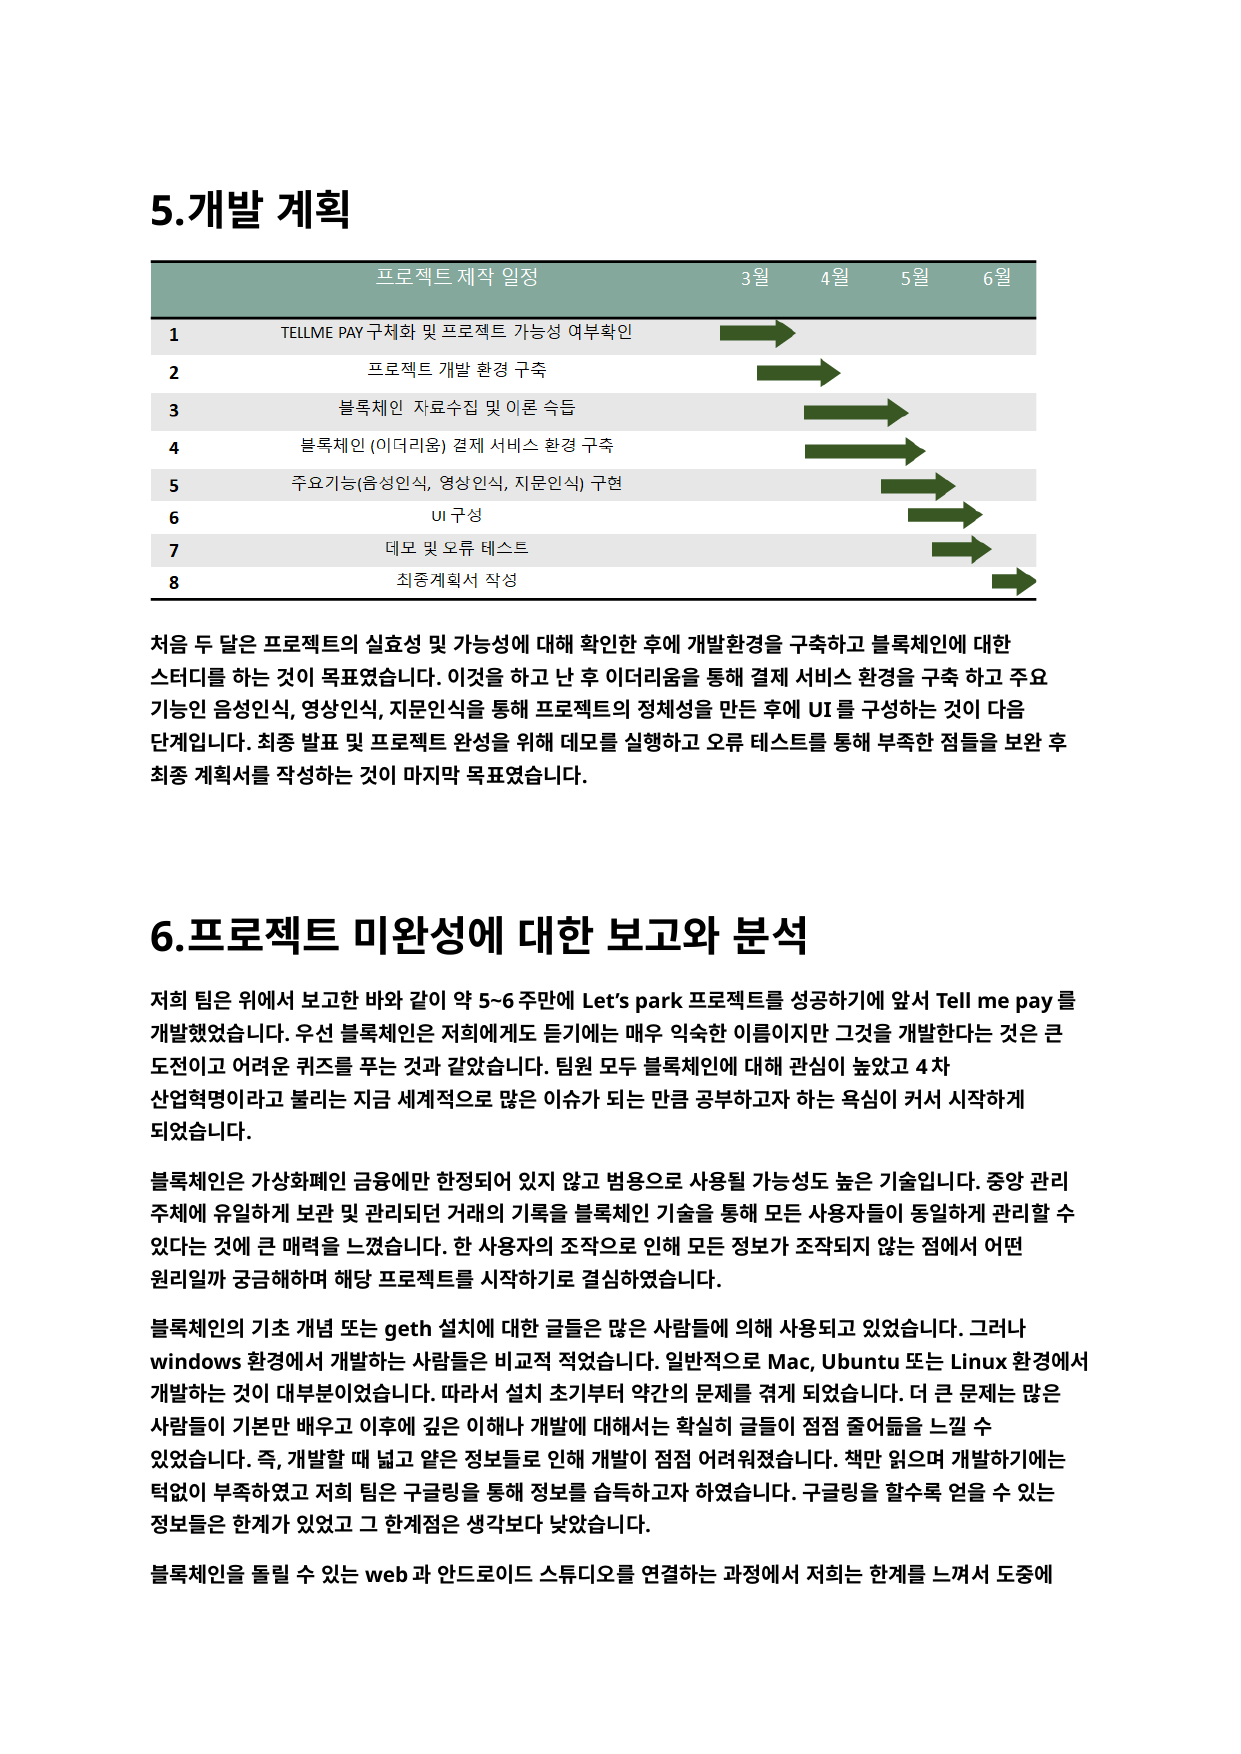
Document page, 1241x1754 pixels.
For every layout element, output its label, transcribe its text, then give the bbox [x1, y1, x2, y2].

list 개발 계획 [150, 177, 1090, 238]
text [150, 1558, 1090, 1588]
text 처음 두 달은 프로젝트의 실효성 및 가능성에 대해 확인한 후에 개발환경을 구축하고 블록체인에 대한 스터디를 하는 것이 목표였습니다. 이것을 하고 난 후 이더리움을 통해 결제 서비스 환경을 구축 하고 주요 기능인 음성인식, 영상인식, 지문인식을 통해 프로젝트의 정체성을 만든 후에 UI를 구성하는 것이 다음 단계입니다. 최종 발표 및 프로젝트 완성을 위해 데모를 실행하고 오류 테스트를 통해 부족한 점들을 보완 후 최종 계획서를 작성하는 것이 마지막 목표였습니다. [150, 628, 1090, 789]
text 블록체인은 가상화폐인 금융에만 한정되어 있지 않고 범용으로 사용될 가능성도 높은 기술입니다. 중앙 관리 주체에 유일하게 보관 및 관리되던 거래의 기록을 블록체인 기술을 통해 모든 사용자들이 동일하게 관리할 수 있다는 것에 큰 매력을 느꼈습니다. 한 사용자의 조작으로 인해 모든 정보가 조작되지 않는 점에서 어떤 원리일까 궁금해하며 해당 프로젝트를 시작하기로 결심하였습니다. [150, 1165, 1090, 1293]
picture [150, 259, 1037, 606]
text 블록체인의 기초 개념 또는 geth 설치에 대한 글들은 많은 사람들에 의해 사용되고 있었습니다. 그러나 windows 환경에서 개발하는 사람들은 비교적 적었습니다. 일반적으로 Mac, Ubuntu 또는 Linux 환경에서 개발하는 것이 대부분이었습니다. 따라서 설치 초기부터 약간의 문제를 겪게 되었습니다. 더 큰 문제는 많은 사람들이 기본만 배우고 이후에 깊은 이해나 개발에 대해서는 확실히 글들이 점점 줄어듦을 느낄 수 있었습니다. 즉, 개발할 때 넓고 얕은 정보들로 인해 개발이 점점 어려워졌습니다. 책만 읽으며 개발하기에는 턱없이 부족하였고 저희 팀은 구글링을 통해 정보를 습득하고자 하였습니다. 구글링을 할수록 얻을 수 있는 정보들은 한계가 있었고 그 한계점은 생각보다 낮았습니다. [150, 1312, 1090, 1539]
text 저희 팀은 위에서 보고한 바와 같이 약 5~6주만에 Let’s park 프로젝트를 성공하기에 앞서 Tell me pay를 개발했었습니다. 우선 블록체인은 저희에게도 듣기에는 매우 익숙한 이름이지만 그것을 개발한다는 것은 큰 도전이고 어려운 퀴즈를 푸는 것과 같았습니다. 팀원 모두 블록체인에 대해 관심이 높았고 4차 산업혁명이라고 불리는 지금 세계적으로 많은 이슈가 되는 만큼 공부하고자 하는 욕심이 커서 시작하게 되었습니다. [150, 985, 1090, 1146]
list 프로젝트 미완성에 대한 보고와 분석 [150, 903, 1090, 963]
